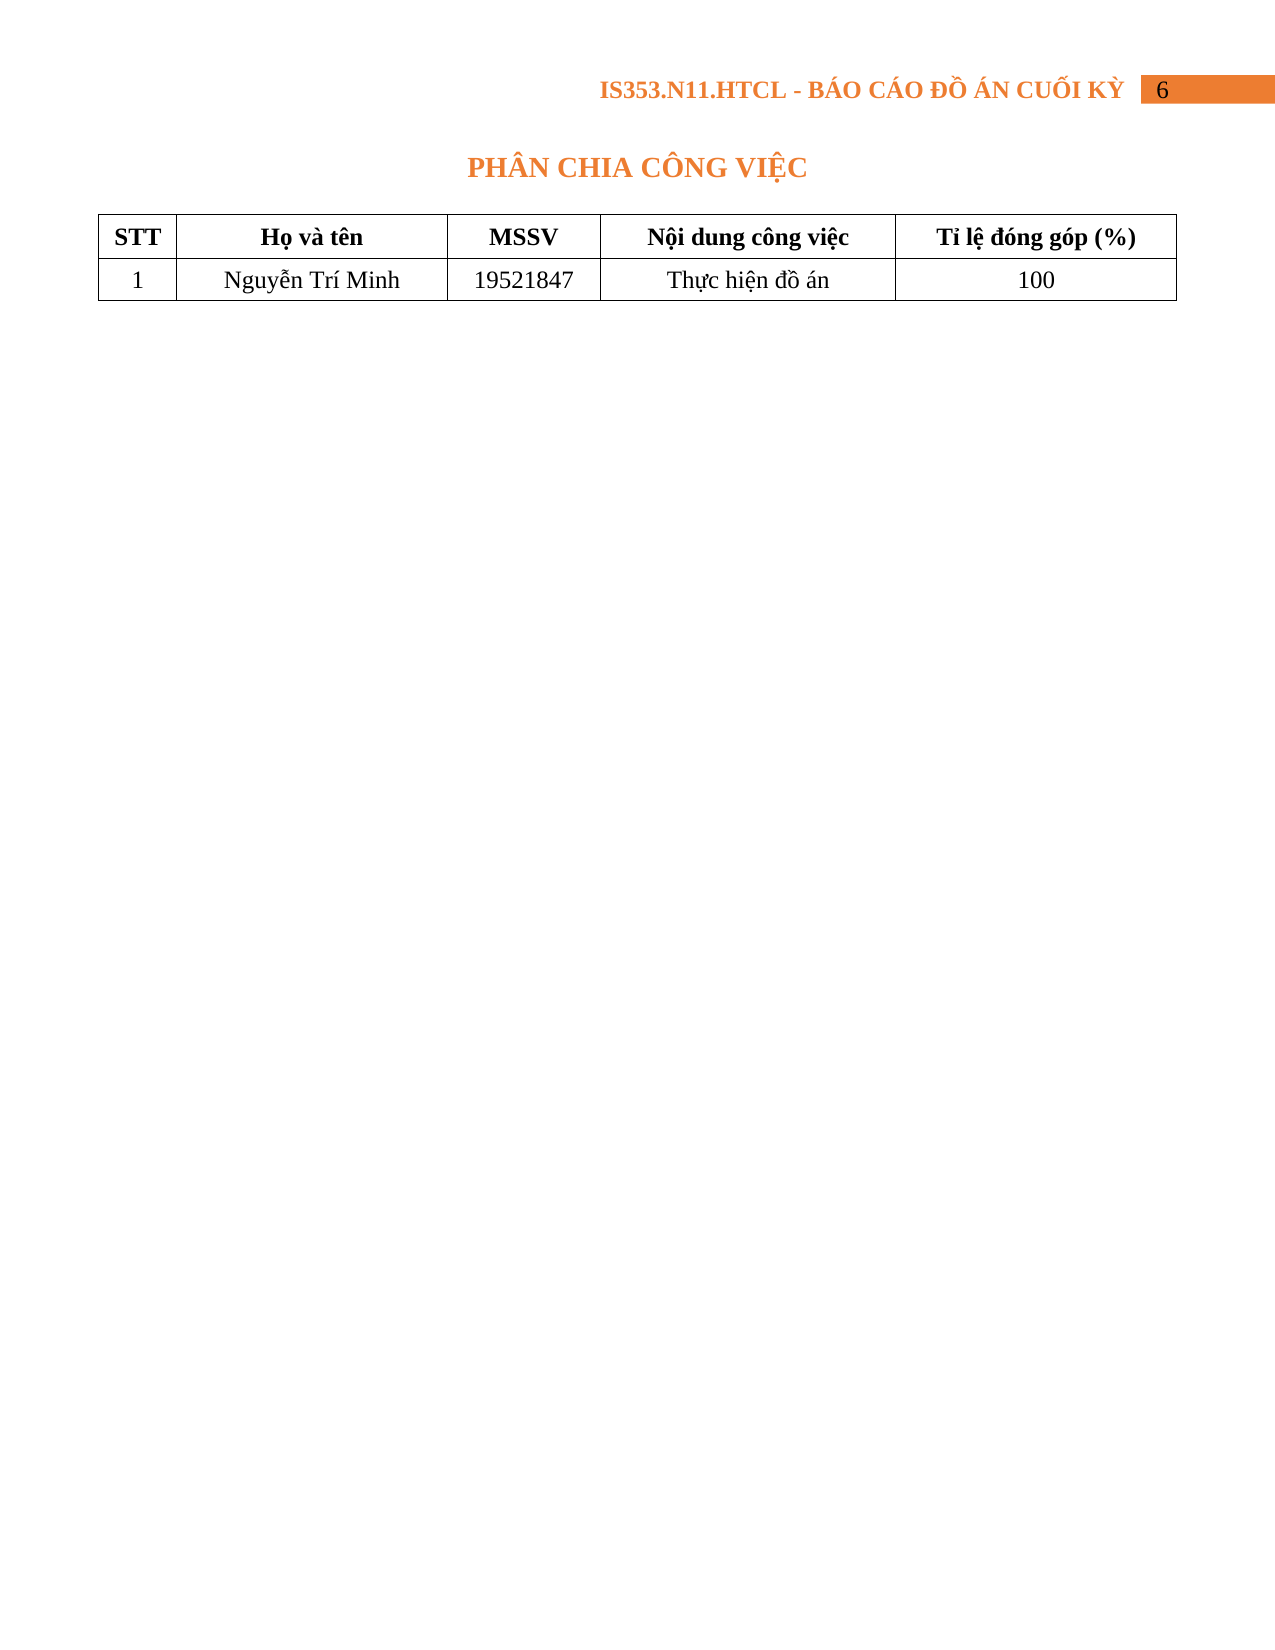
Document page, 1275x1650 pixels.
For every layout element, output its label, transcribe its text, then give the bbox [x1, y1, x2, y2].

table_header Tỉ lệ đóng góp (%) [896, 215, 1176, 258]
table_cell Thực hiện đồ án [601, 259, 895, 300]
table_cell 1 [99, 259, 176, 300]
subtitle phân chia công việc [150, 150, 1125, 183]
table_header Họ và tên [177, 215, 447, 258]
table_cell 19521847 [448, 259, 600, 300]
table_cell 100 [896, 259, 1176, 300]
table_header STT [99, 215, 176, 258]
table_header Nội dung công việc [601, 215, 895, 258]
table_cell Nguyễn Trí Minh [177, 259, 447, 300]
table_header MSSV [448, 215, 600, 258]
